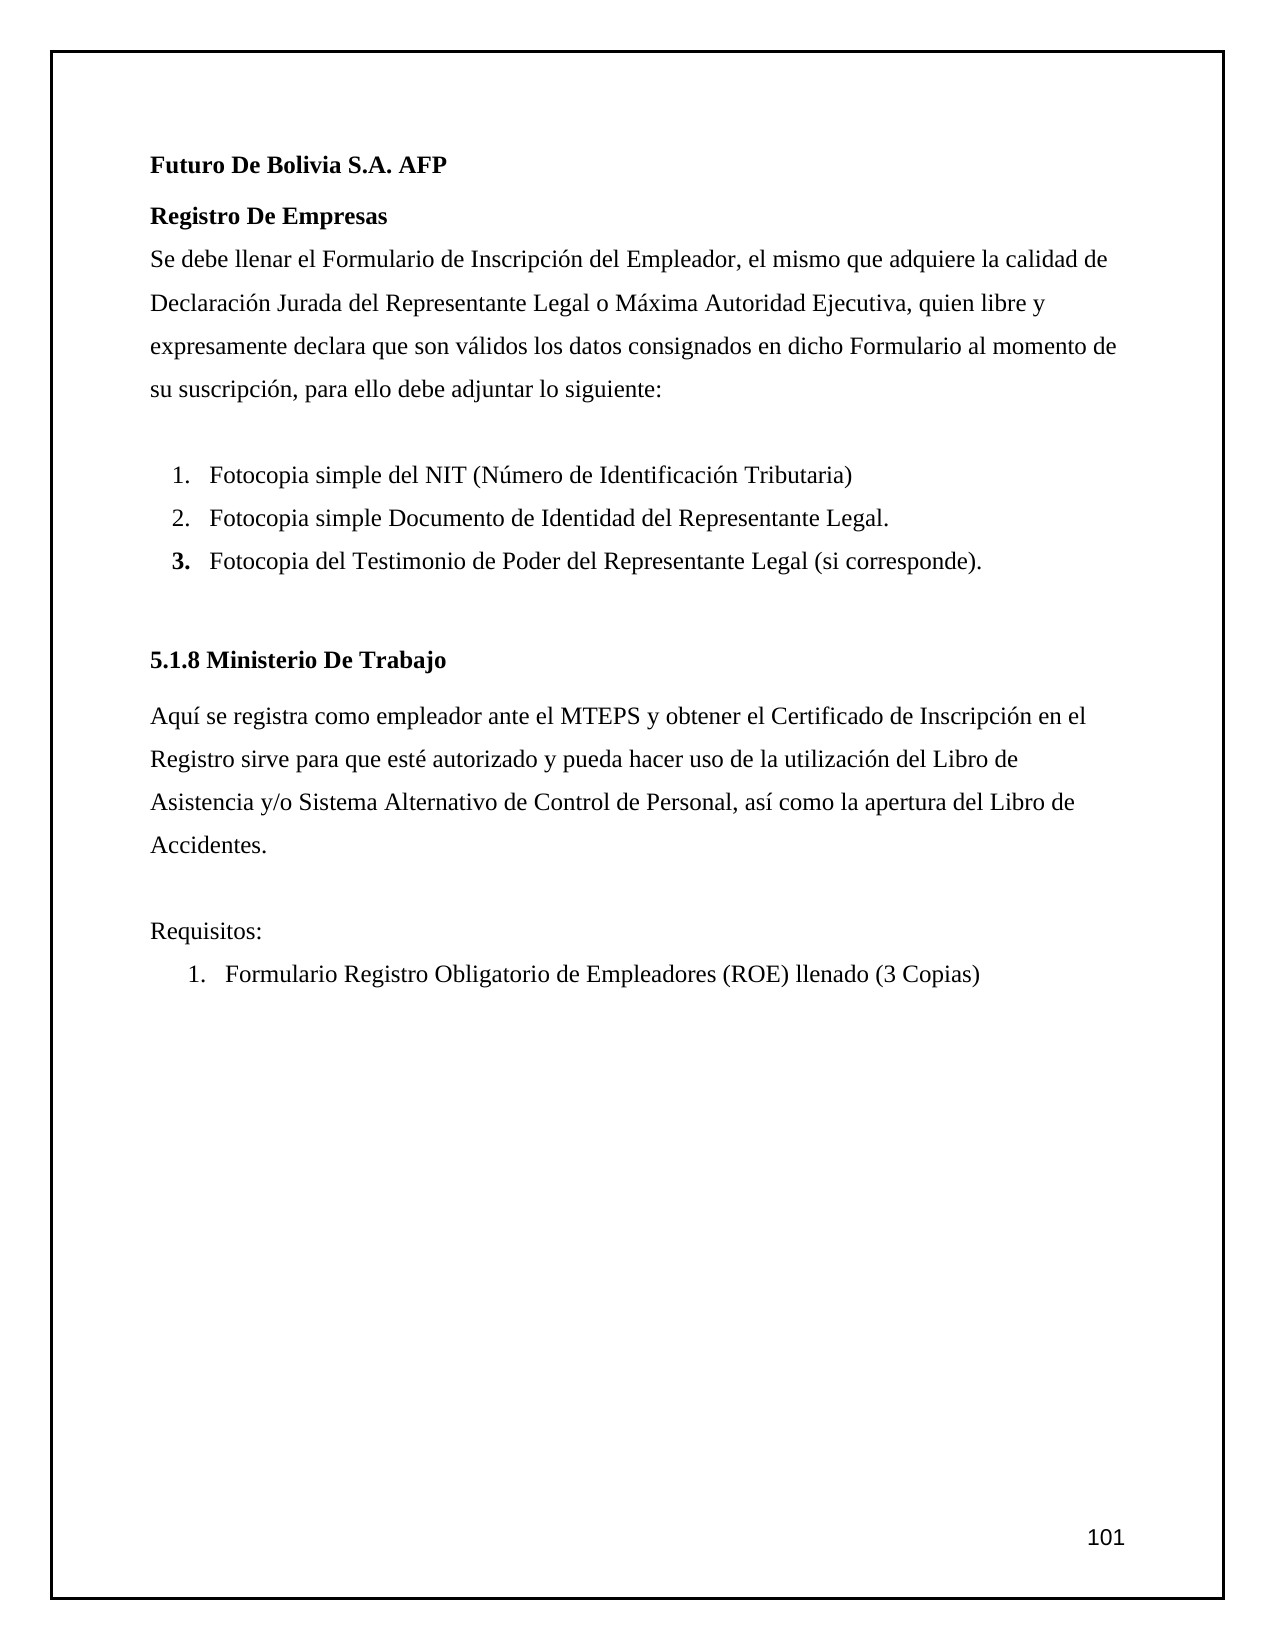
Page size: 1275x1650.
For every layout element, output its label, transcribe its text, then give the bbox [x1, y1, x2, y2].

list Fotocopia simple del NIT (Número de Identificación Tributaria) [172, 460, 1125, 489]
list Fotocopia simple Documento de Identidad del Representante Legal. [172, 503, 1125, 532]
list Formulario Registro Obligatorio de Empleadores (ROE) llenado (3 Copias) [187, 959, 1125, 988]
subtitle 5.1.8 Ministerio De Trabajo [150, 645, 1125, 674]
subtitle Futuro De Bolivia S.A. AFP [150, 150, 1125, 179]
text Requisitos: [150, 916, 1125, 945]
list Fotocopia del Testimonio de Poder del Representante Legal (si corresponde). [172, 546, 1125, 575]
text Registro De Empresas [150, 201, 1125, 230]
text Aquí se registra como empleador ante el MTEPS y obtener el Certificado de Inscripción en el Registro sirve para que esté autorizado y pueda hacer uso de la utilización del Libro de Asistencia y/o Sistema Alternativo de Control de Personal, así como la apertura del Libro de Accidentes. [150, 701, 1125, 859]
text Se debe llenar el Formulario de Inscripción del Empleador, el mismo que adquiere la calidad de Declaración Jurada del Representante Legal o Máxima Autoridad Ejecutiva, quien libre y expresamente declara que son válidos los datos consignados en dicho Formulario al momento de su suscripción, para ello debe adjuntar lo siguiente: [150, 244, 1125, 403]
